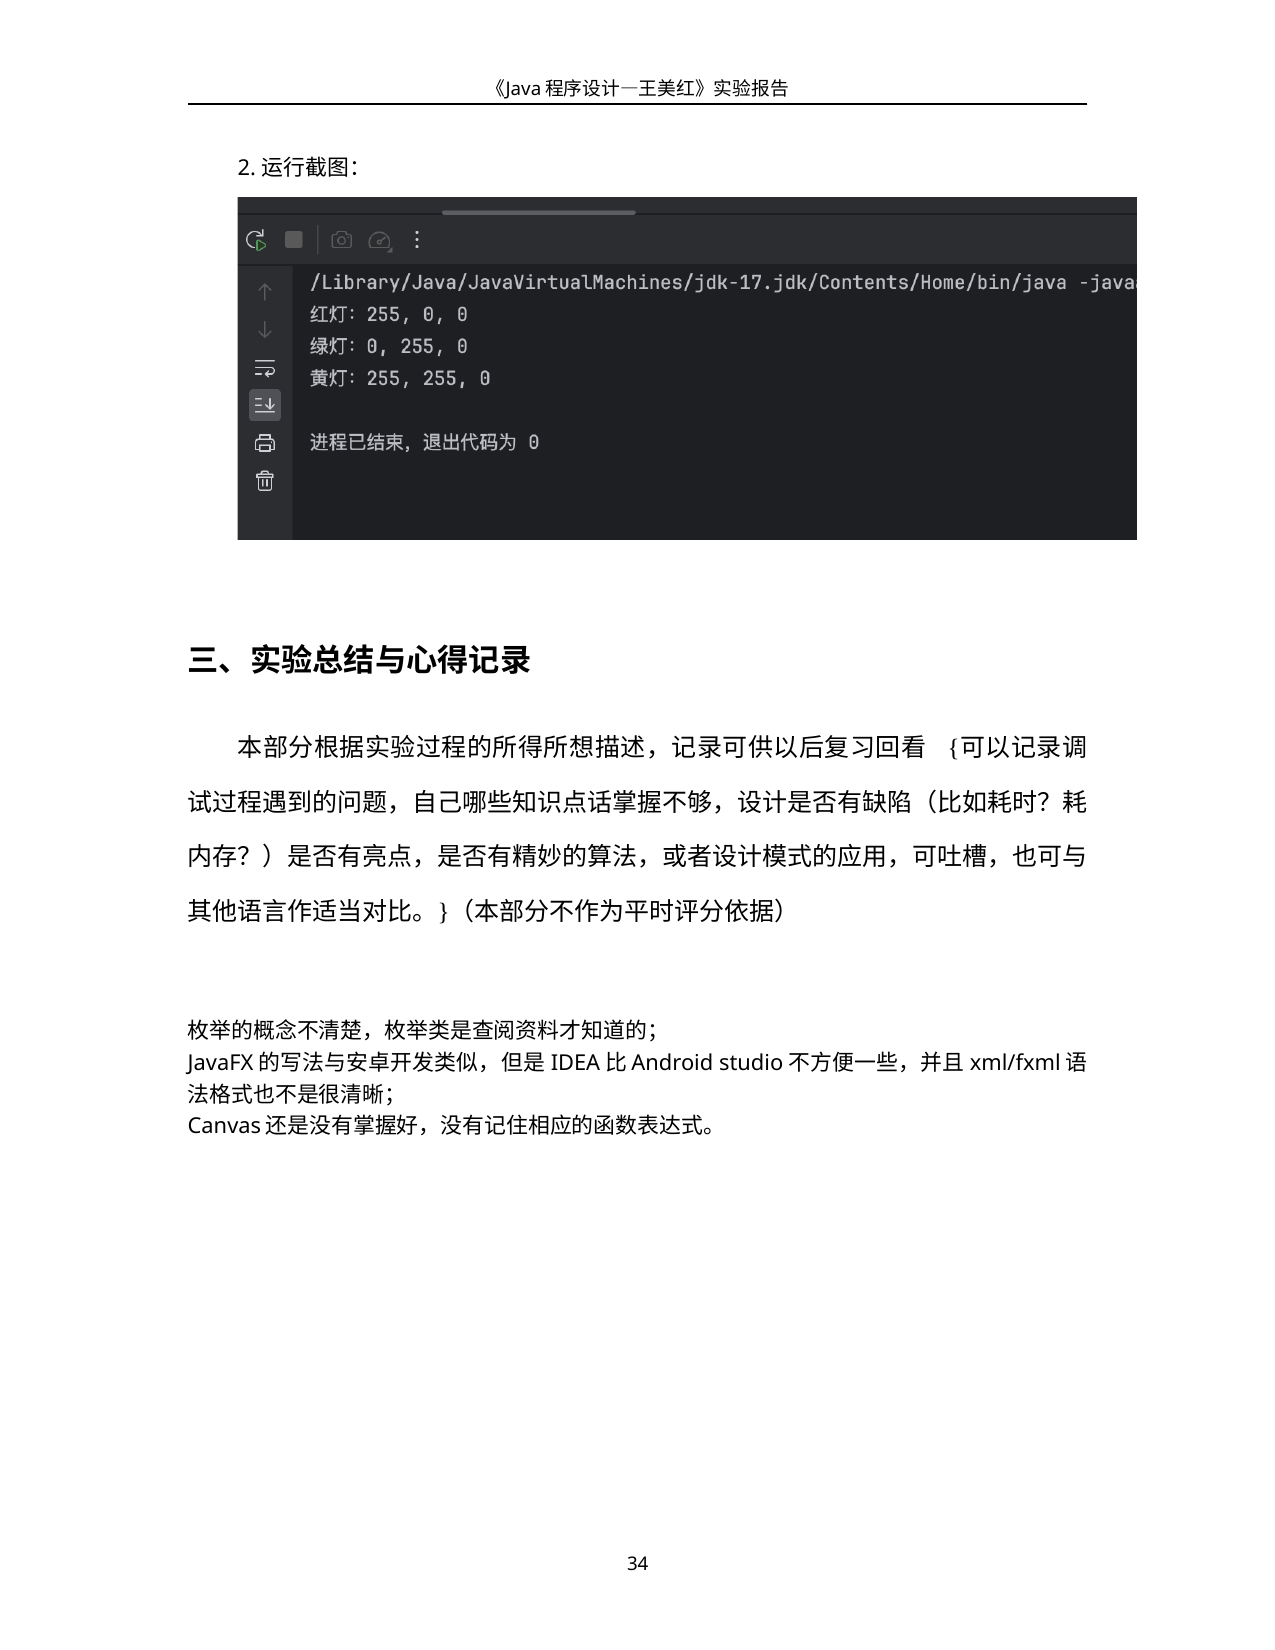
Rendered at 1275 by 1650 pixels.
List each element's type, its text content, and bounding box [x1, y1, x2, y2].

text 枚举的概念不清楚，枚举类是查阅资料才知道的； [187, 1013, 1087, 1045]
list 运行截图： [237, 150, 1087, 197]
text 本部分根据实验过程的所得所想描述，记录可供以后复习回看 {可以记录调试过程遇到的问题，自己哪些知识点话掌握不够，设计是否有缺陷（比如耗时？耗内存？）是否有亮点，是否有精妙的算法，或者设计模式的应用，可吐槽，也可与其他语言作适当对比。}（本部分不作为平时评分依据） [187, 728, 1087, 927]
text 三、实验总结与心得记录 [187, 635, 1087, 680]
text JavaFX的写法与安卓开发类似，但是IDEA比Android studio不方便一些，并且xml/fxml语法格式也不是很清晰； [187, 1045, 1087, 1108]
text Canvas还是没有掌握好，没有记住相应的函数表达式。 [187, 1108, 1087, 1140]
picture [237, 197, 1137, 540]
